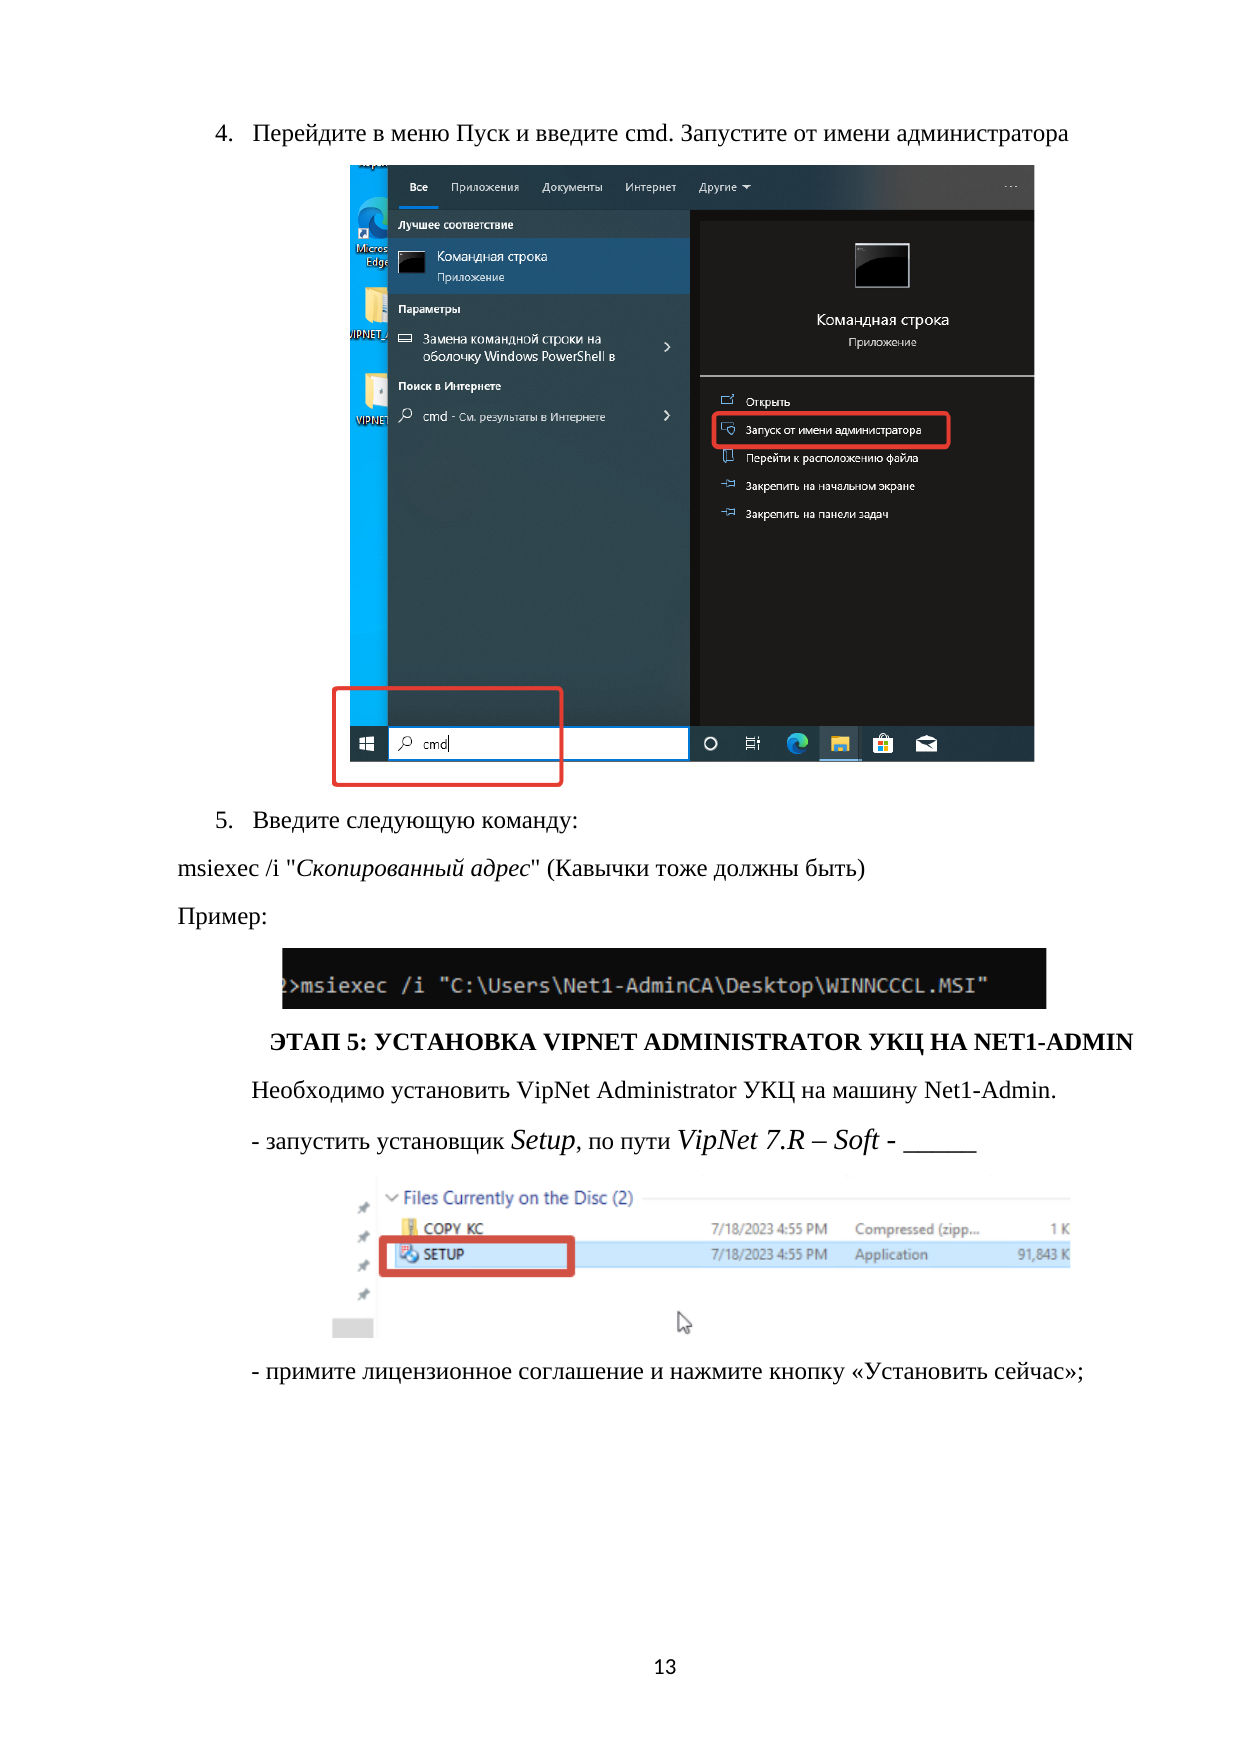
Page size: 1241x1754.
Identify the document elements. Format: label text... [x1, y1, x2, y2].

text - запустить установщик Setup, по пути VipNet 7.R – Soft - _____ [177, 1122, 1152, 1156]
text - примите лицензионное соглашение и нажмите кнопку «Установить сейчас»; [177, 1356, 1152, 1385]
text msiexec /i "Скопированный адрес" (Кавычки тоже должны быть) [177, 853, 1152, 882]
text Пример: [177, 901, 1152, 930]
picture [282, 948, 1047, 1009]
list Введите следующую команду: [215, 806, 1152, 834]
list Перейдите в меню Пуск и введите cmd. Запустите от имени администратора [215, 118, 1152, 147]
picture [332, 165, 1035, 787]
picture [358, 417, 381, 423]
picture [357, 245, 370, 251]
text ЭТАП 5: УСТАНОВКА VIPNET ADMINISTRATOR УКЦ НА NET1-ADMIN [177, 1027, 1152, 1056]
text Необходимо установить VipNet Administrator УКЦ на машину Net1-Admin. [177, 1075, 1152, 1103]
picture [332, 1175, 1071, 1338]
